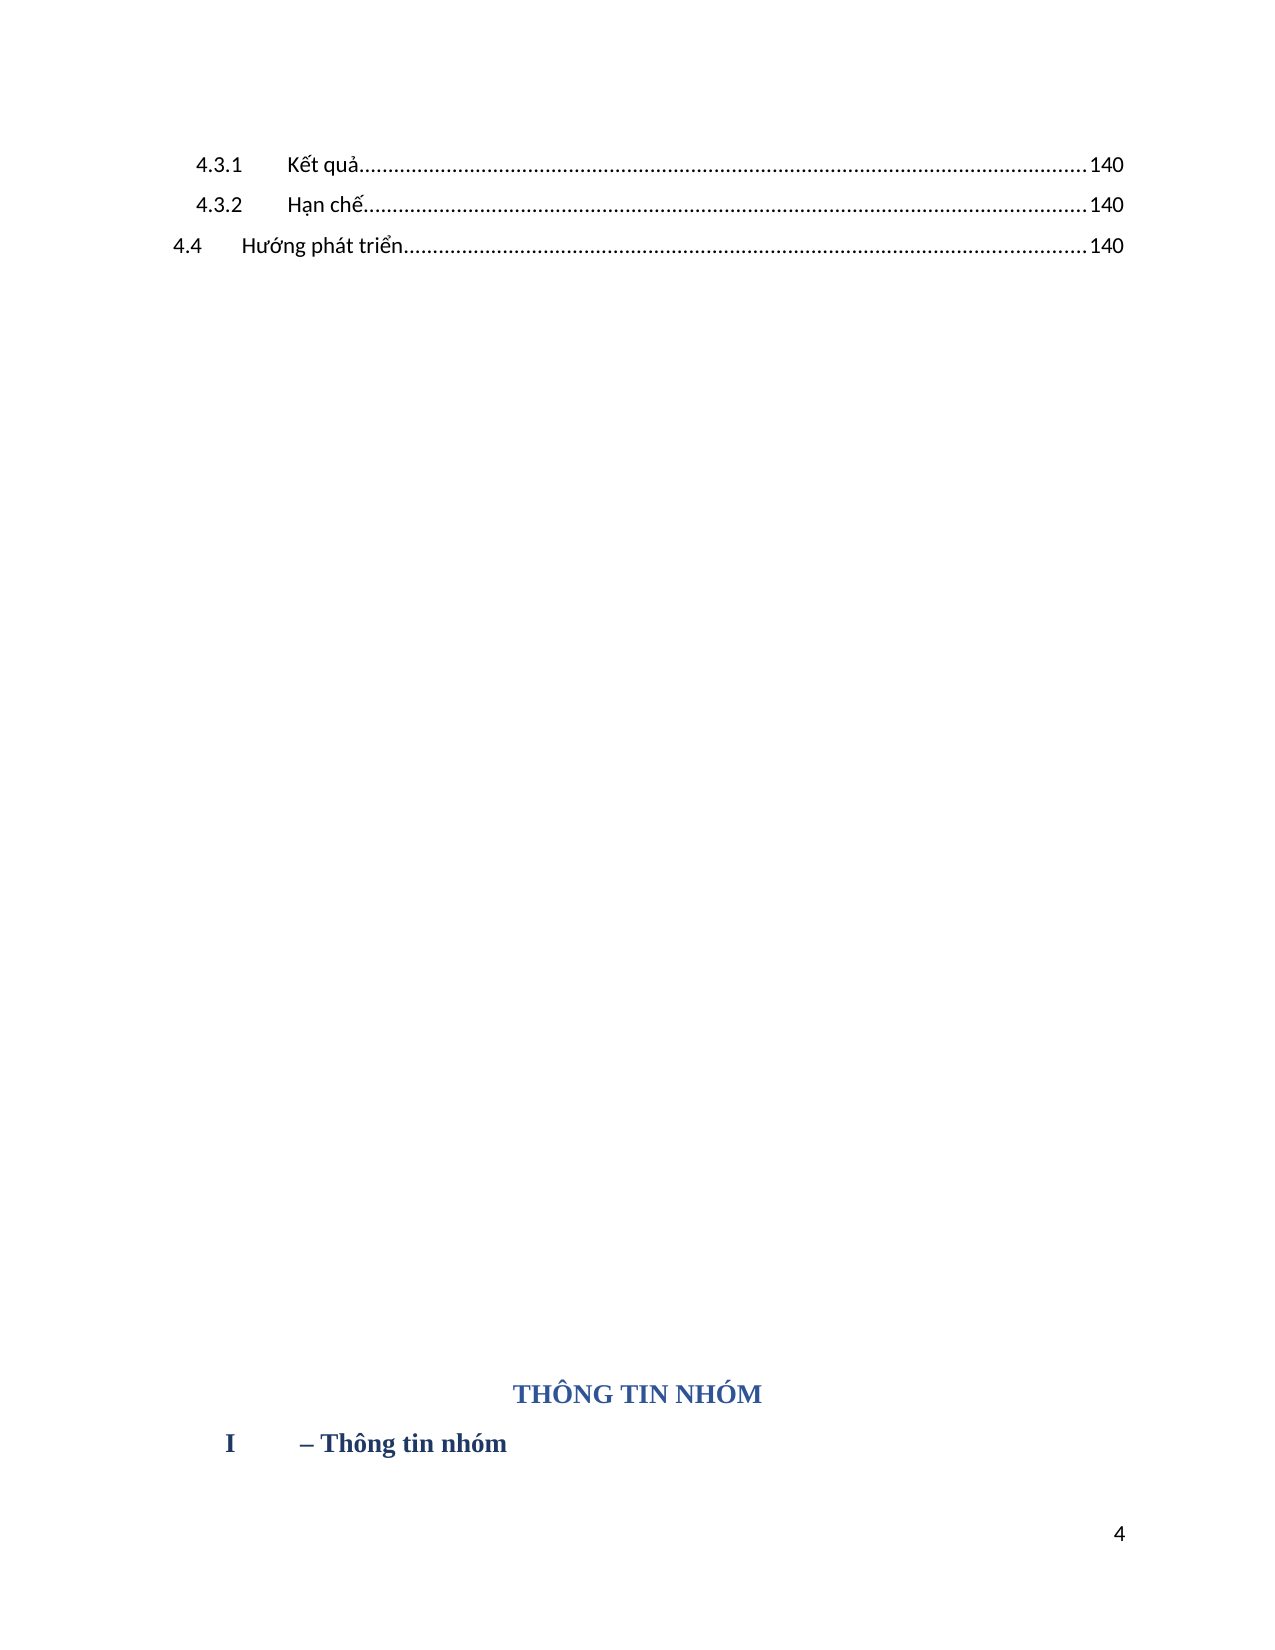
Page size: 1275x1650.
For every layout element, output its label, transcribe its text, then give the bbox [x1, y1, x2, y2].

list – Thông tin nhóm [225, 1427, 1125, 1458]
subtitle THÔNG TIN NHÓM [150, 1378, 1125, 1409]
